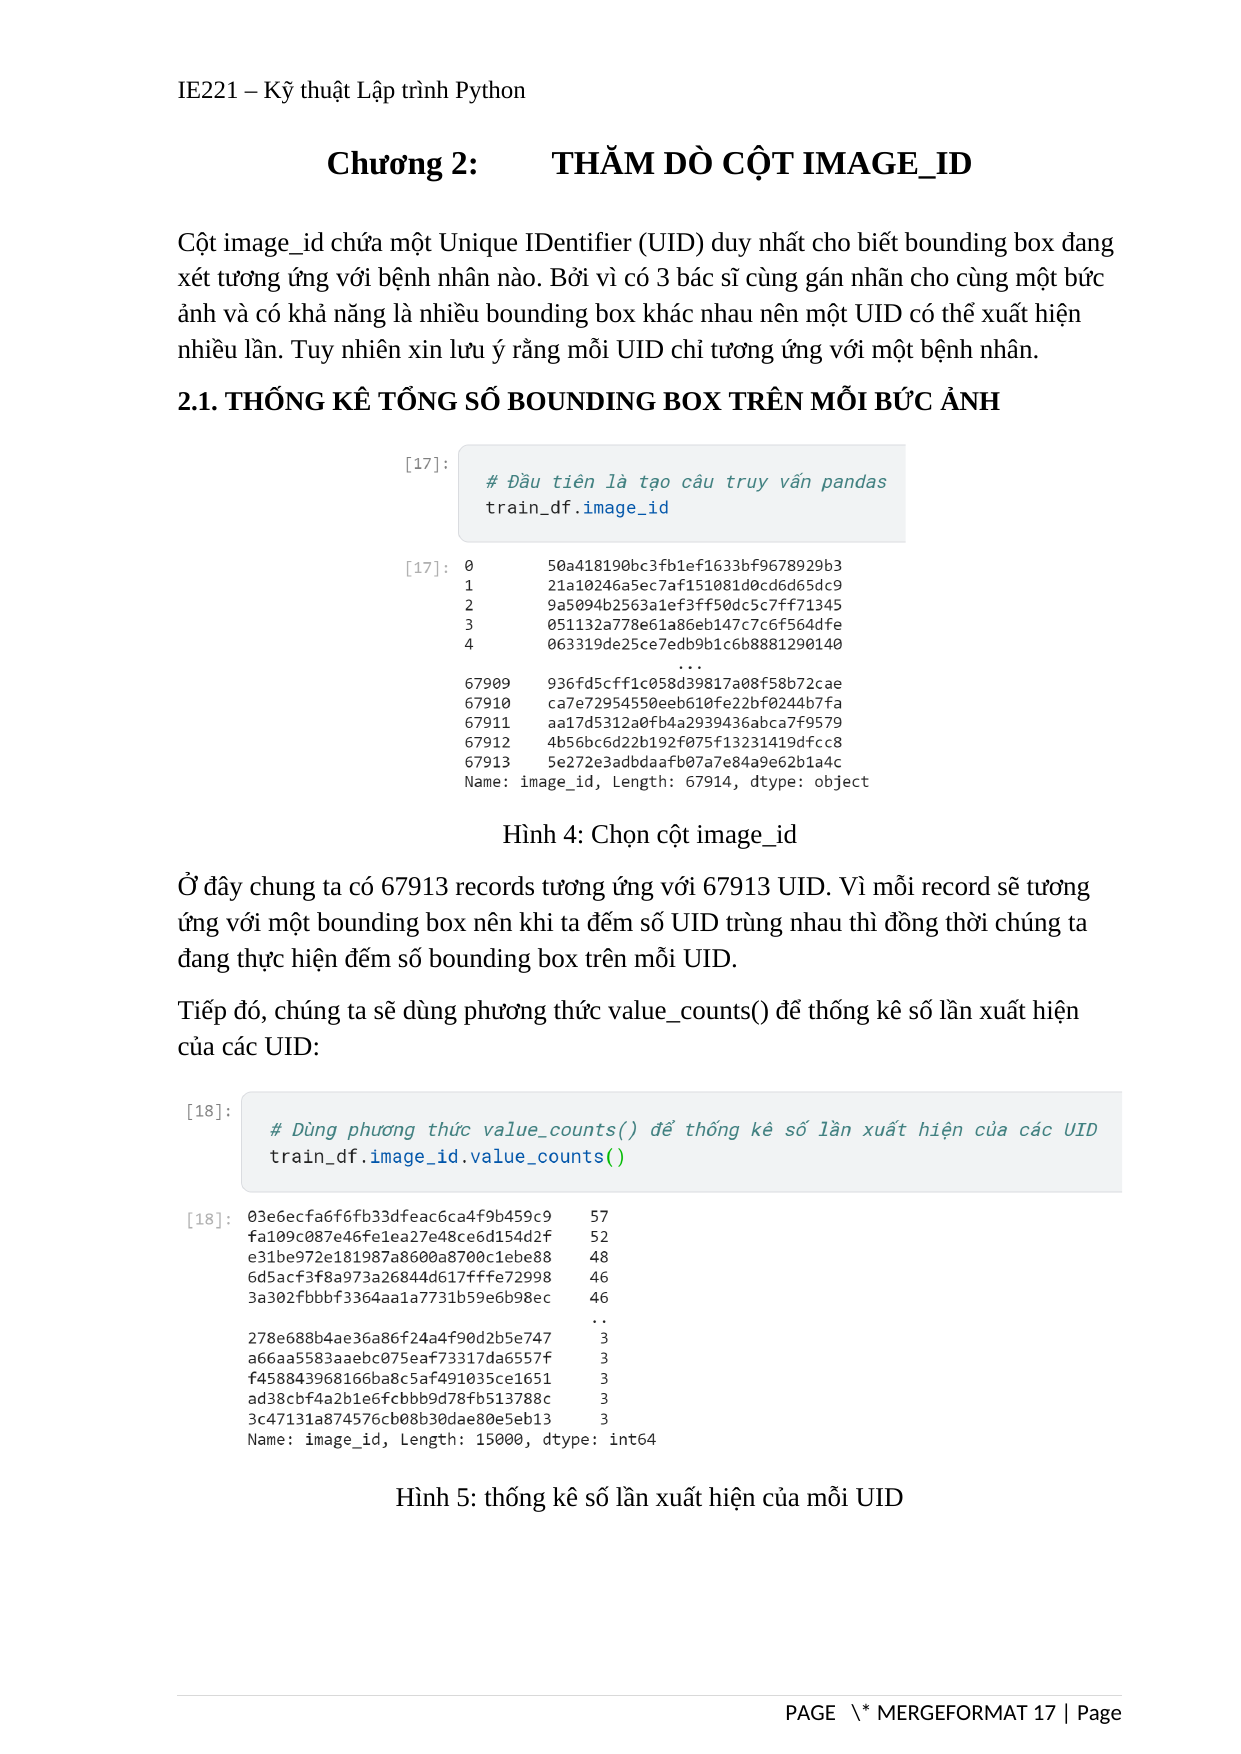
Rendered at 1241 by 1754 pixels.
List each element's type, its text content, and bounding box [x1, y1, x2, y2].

text Ở đây chung ta có 67913 records tương ứng với 67913 UID. Vì mỗi record sẽ tương ứng với một bounding box nên khi ta đếm số UID trùng nhau thì đồng thời chúng ta đang thực hiện đếm số bounding box trên mỗi UID. [177, 871, 1122, 973]
text 2.1. THỐNG KÊ TỔNG SỐ BOUNDING BOX TRÊN MỖI BỨC ẢNH [177, 385, 1122, 416]
text Hình 5: thống kê số lần xuất hiện của mỗi UID [177, 1481, 1122, 1512]
text Cột image_id chứa một Unique IDentifier (UID) duy nhất cho biết bounding box đang xét tương ứng với bệnh nhân nào. Bởi vì có 3 bác sĩ cùng gán nhãn cho cùng một bức ảnh và có khả năng là nhiều bounding box khác nhau nên một UID có thể xuất hiện nhiều lần. Tuy nhiên xin lưu ý rằng mỗi UID chỉ tương ứng với một bệnh nhân. [177, 226, 1122, 364]
picture [393, 437, 906, 798]
text Tiếp đó, chúng ta sẽ dùng phương thức value_counts() để thống kê số lần xuất hiện của các UID: [177, 994, 1122, 1061]
picture [177, 1082, 1123, 1461]
subtitle THĂM DÒ CỘT IMAGE_ID [177, 143, 1122, 181]
text Hình 4: Chọn cột image_id [177, 818, 1122, 849]
